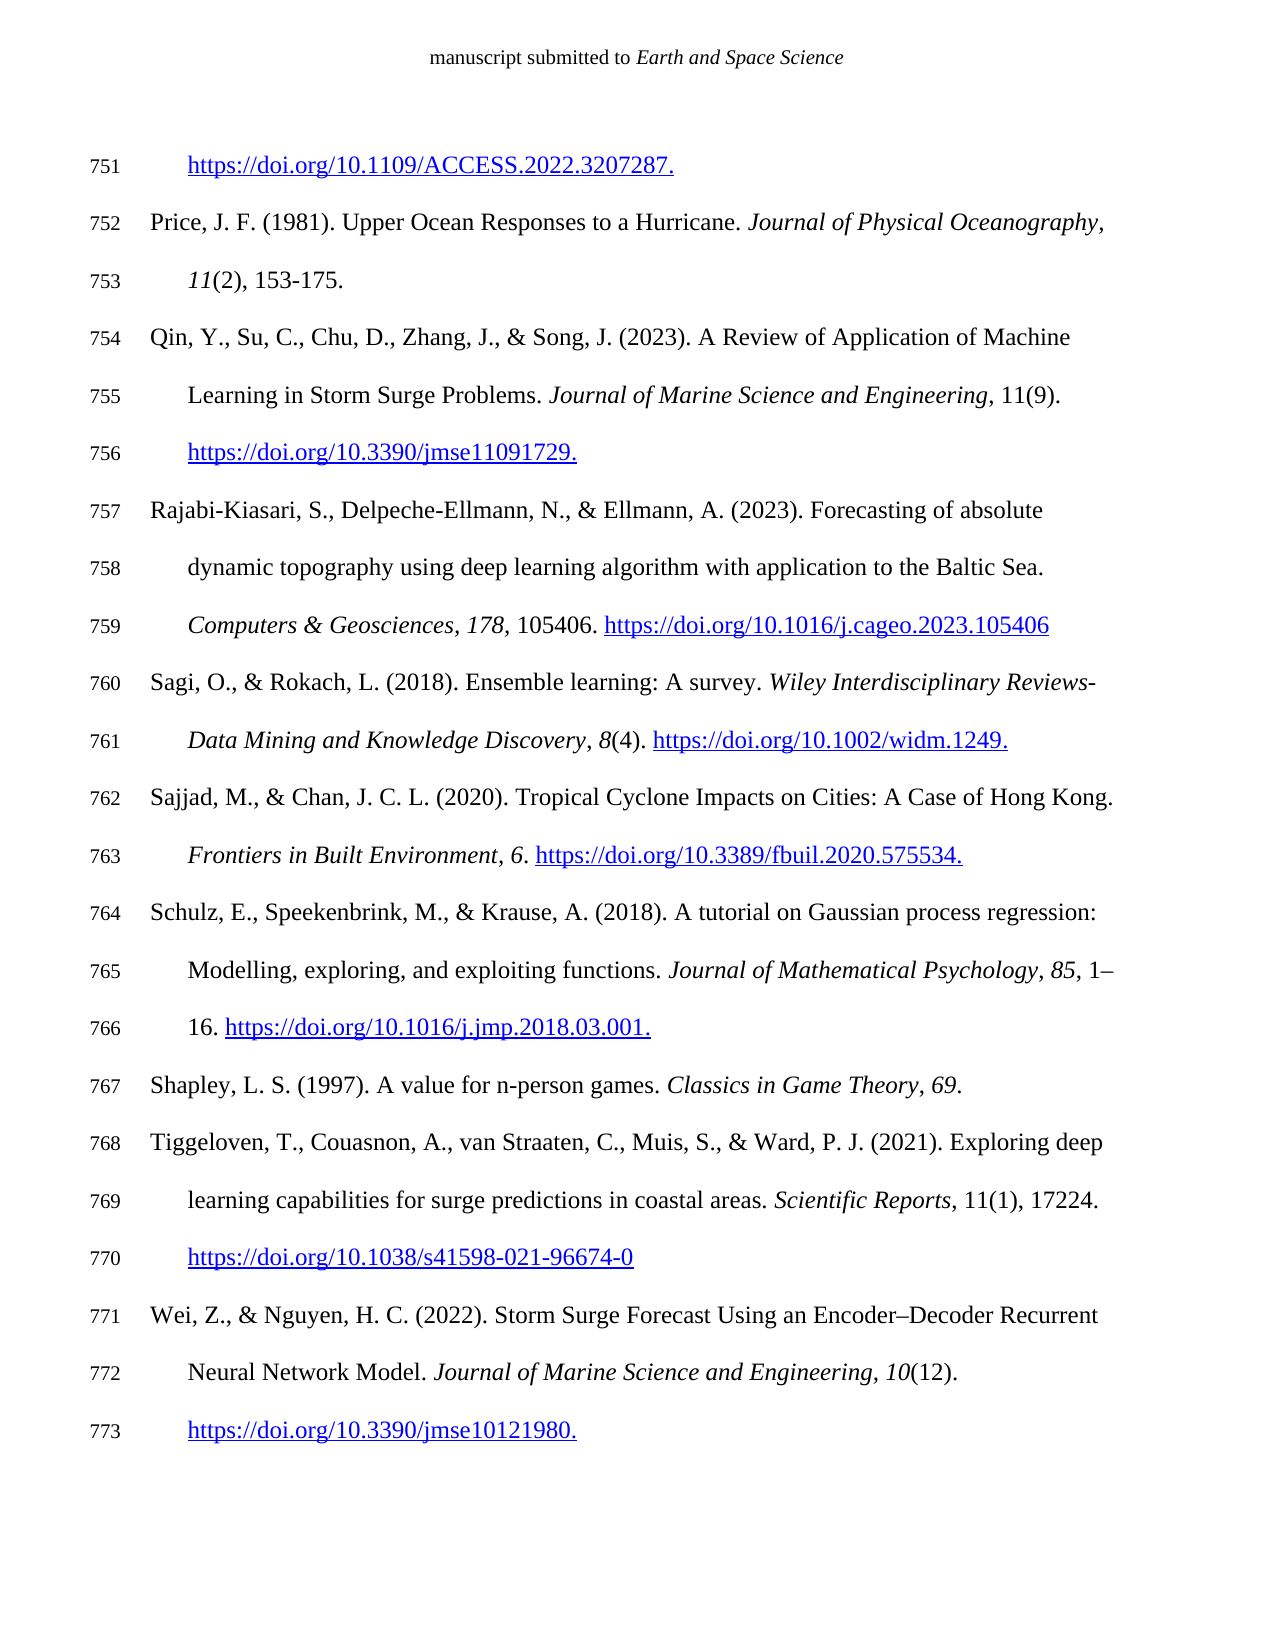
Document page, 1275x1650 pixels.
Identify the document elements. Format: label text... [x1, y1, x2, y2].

text Tiggeloven, T., Couasnon, A., van Straaten, C., Muis, S., & Ward, P. J. (2021). Exploring deep learning capabilities for surge predictions in coastal areas. Scientific Reports, 11(1), 17224. https://doi.org/10.1038/s41598-021-96674-0 [150, 1127, 1125, 1271]
text Rajabi-Kiasari, S., Delpeche-Ellmann, N., & Ellmann, A. (2023). Forecasting of absolute dynamic topography using deep learning algorithm with application to the Baltic Sea. Computers & Geosciences, 178, 105406. https://doi.org/10.1016/j.cageo.2023.105406 [150, 495, 1125, 639]
text Schulz, E., Speekenbrink, M., & Krause, A. (2018). A tutorial on Gaussian process regression: Modelling, exploring, and exploiting functions. Journal of Mathematical Psychology, 85, 1–16. https://doi.org/10.1016/j.jmp.2018.03.001. [150, 897, 1125, 1041]
text Price, J. F. (1981). Upper Ocean Responses to a Hurricane. Journal of Physical Oceanography, 11(2), 153-175. [150, 207, 1125, 294]
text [150, 150, 1125, 179]
text Qin, Y., Su, C., Chu, D., Zhang, J., & Song, J. (2023). A Review of Application of Machine Learning in Storm Surge Problems. Journal of Marine Science and Engineering, 11(9). https://doi.org/10.3390/jmse11091729. [150, 322, 1125, 466]
text Sagi, O., & Rokach, L. (2018). Ensemble learning: A survey. Wiley Interdisciplinary Reviews-Data Mining and Knowledge Discovery, 8(4). https://doi.org/10.1002/widm.1249. [150, 667, 1125, 754]
text Wei, Z., & Nguyen, H. C. (2022). Storm Surge Forecast Using an Encoder–Decoder Recurrent Neural Network Model. Journal of Marine Science and Engineering, 10(12). https://doi.org/10.3390/jmse10121980. [150, 1300, 1125, 1444]
text Shapley, L. S. (1997). A value for n-person games. Classics in Game Theory, 69. [150, 1070, 1125, 1099]
text Sajjad, M., & Chan, J. C. L. (2020). Tropical Cyclone Impacts on Cities: A Case of Hong Kong. Frontiers in Built Environment, 6. https://doi.org/10.3389/fbuil.2020.575534. [150, 782, 1125, 869]
